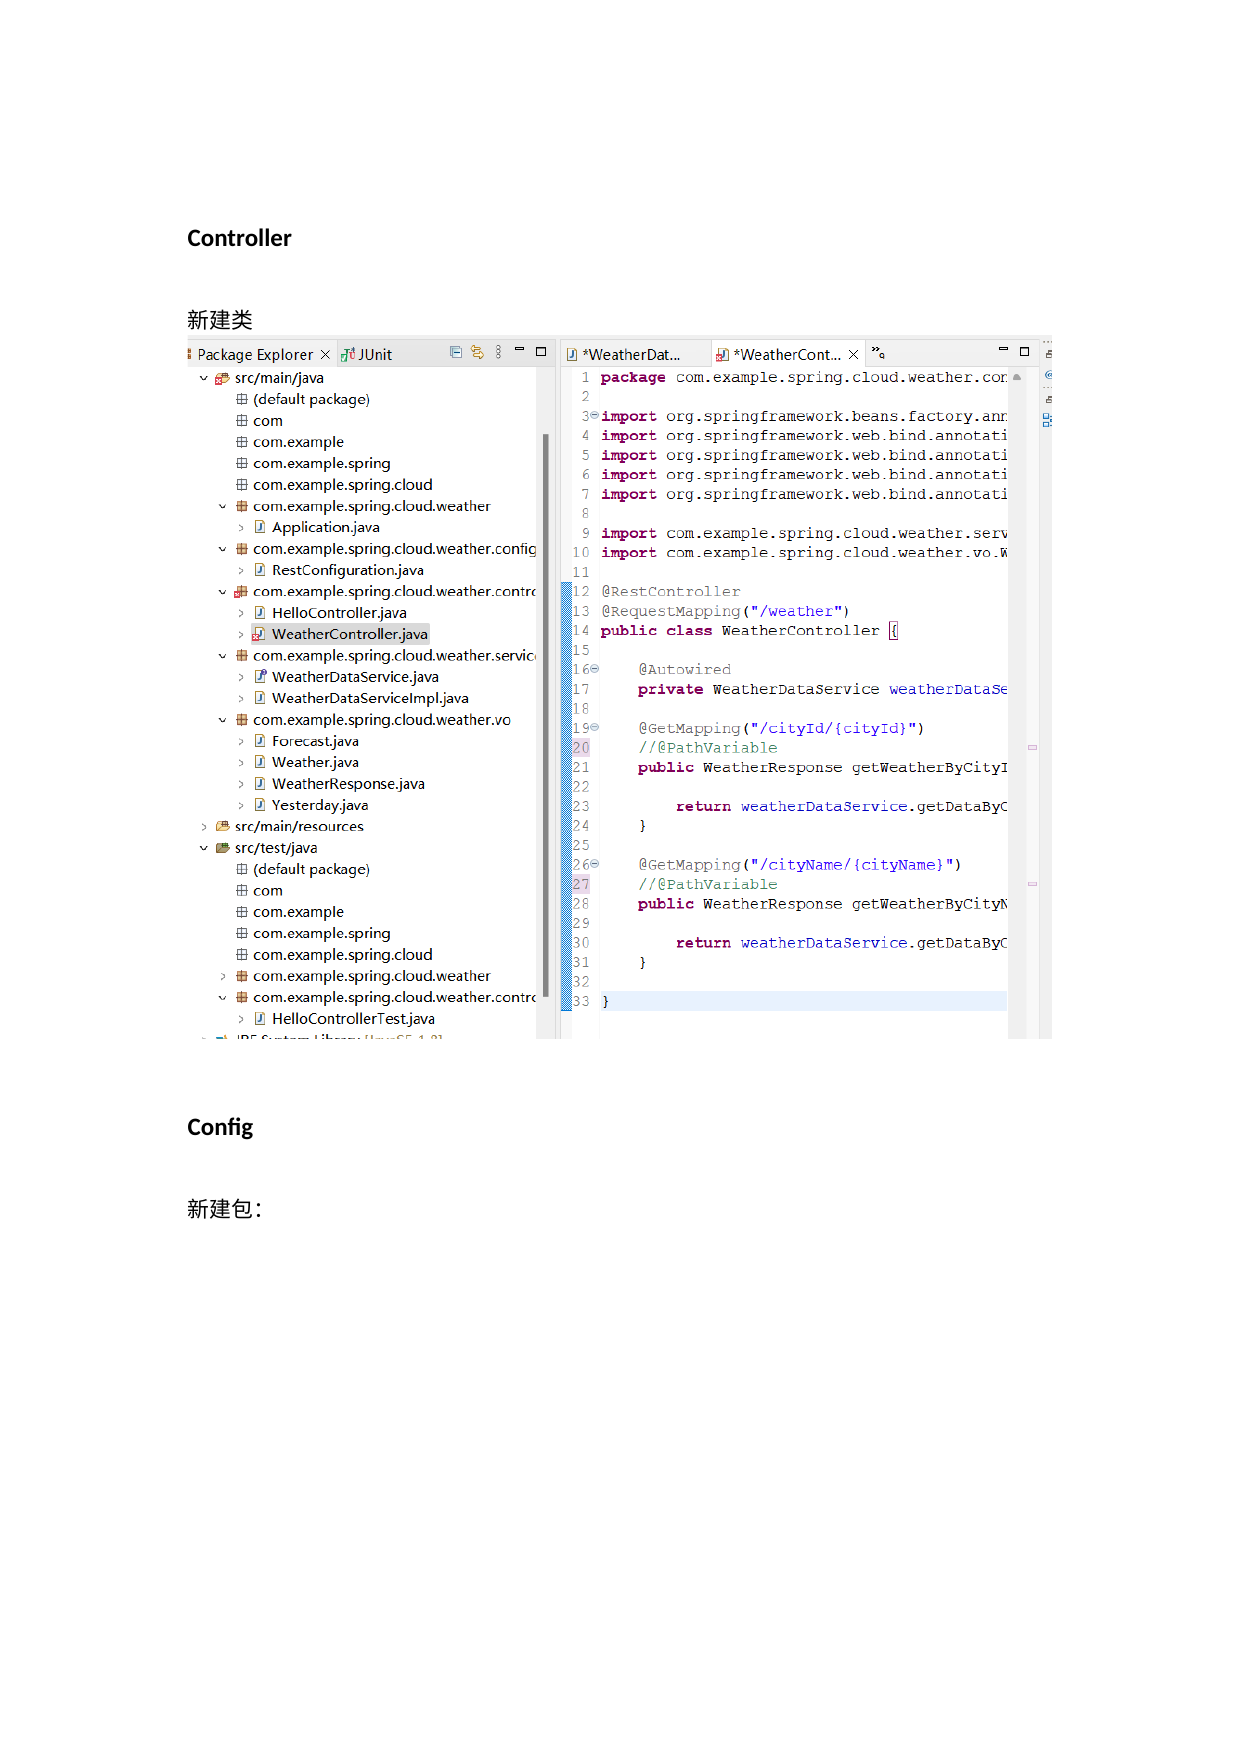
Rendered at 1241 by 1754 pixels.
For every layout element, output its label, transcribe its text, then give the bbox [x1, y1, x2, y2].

text 新建包： [187, 1192, 1053, 1224]
text 新建类 [187, 303, 1053, 336]
picture [187, 335, 1052, 1039]
subtitle Controller [187, 222, 1053, 254]
subtitle Config [187, 1110, 1053, 1143]
